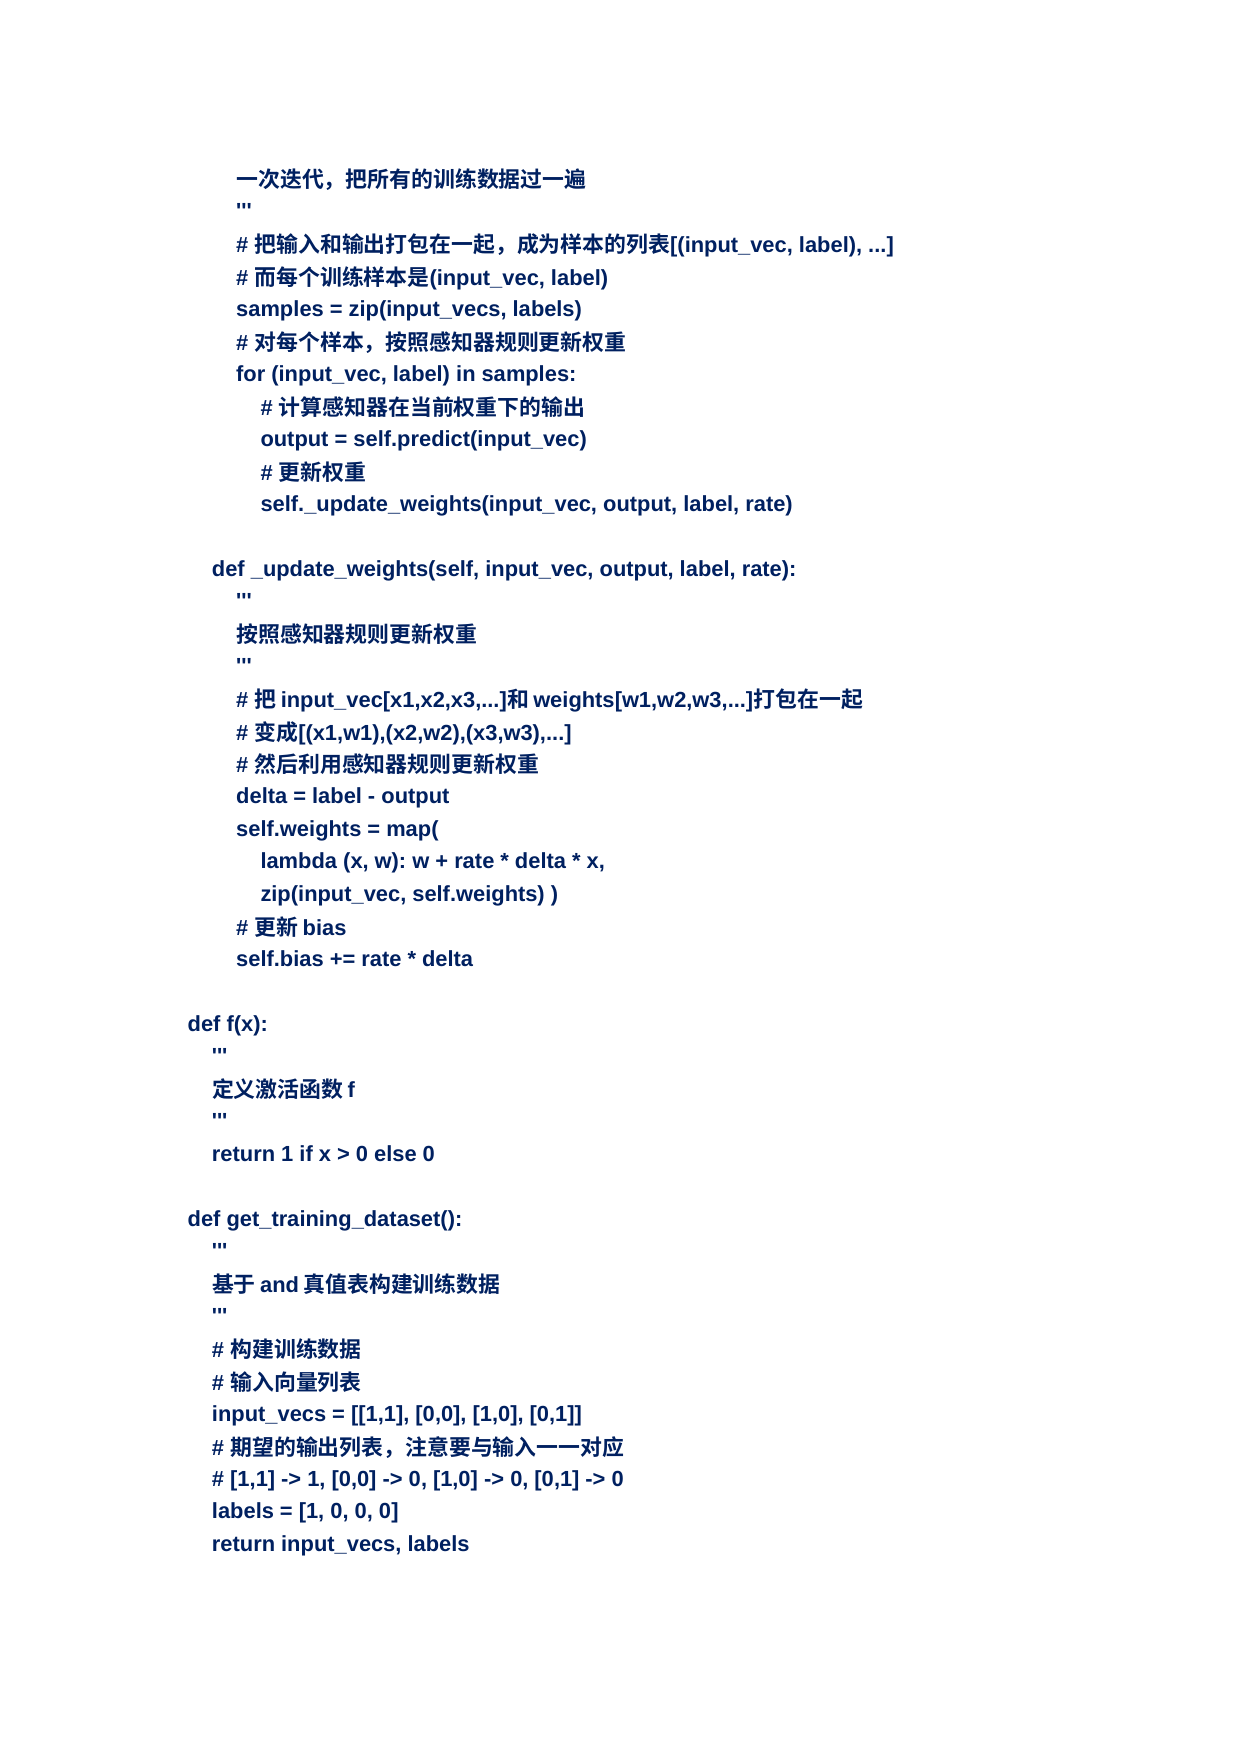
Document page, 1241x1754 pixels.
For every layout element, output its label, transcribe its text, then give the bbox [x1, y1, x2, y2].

list def _update_weights(self, input_vec, output, label, rate): [187, 552, 1053, 584]
list # 而每个训练样本是(input_vec, label) [187, 259, 1053, 292]
list # 对每个样本，按照感知器规则更新权重 [187, 324, 1053, 357]
list # 把输入和输出打包在一起，成为样本的列表[(input_vec, label), ...] [187, 227, 1053, 259]
list ''' [187, 584, 1053, 617]
list # 期望的输出列表，注意要与输入一一对应 [187, 1429, 1053, 1462]
list # 变成[(x1,w1),(x2,w2),(x3,w3),...] [187, 714, 1053, 747]
list ''' [187, 1104, 1053, 1137]
list # 然后利用感知器规则更新权重 [187, 747, 1053, 779]
list for (input_vec, label) in samples: [187, 357, 1053, 389]
list self.weights = map( [187, 812, 1053, 844]
list samples = zip(input_vecs, labels) [187, 292, 1053, 324]
list def f(x): [187, 1007, 1053, 1039]
list # [1,1] -> 1, [0,0] -> 0, [1,0] -> 0, [0,1] -> 0 [187, 1462, 1053, 1494]
list ''' [187, 1039, 1053, 1072]
list # 把input_vec[x1,x2,x3,...]和weights[w1,w2,w3,...]打包在一起 [187, 682, 1053, 714]
list # 更新权重 [187, 454, 1053, 487]
list self.bias += rate * delta [187, 942, 1053, 974]
list ''' [187, 1299, 1053, 1332]
list 基于and真值表构建训练数据 [187, 1267, 1053, 1299]
list self._update_weights(input_vec, output, label, rate) [187, 487, 1053, 519]
list ''' [187, 1234, 1053, 1267]
list ''' [187, 649, 1053, 682]
list return 1 if x > 0 else 0 [187, 1137, 1053, 1169]
list output = self.predict(input_vec) [187, 422, 1053, 454]
list lambda (x, w): w + rate * delta * x, [187, 844, 1053, 877]
list return input_vecs, labels [187, 1527, 1053, 1559]
list ''' [187, 194, 1053, 227]
list def get_training_dataset(): [187, 1202, 1053, 1234]
list # 更新bias [187, 909, 1053, 942]
list 定义激活函数f [187, 1072, 1053, 1104]
list labels = [1, 0, 0, 0] [187, 1494, 1053, 1527]
list # 输入向量列表 [187, 1364, 1053, 1397]
list 一次迭代，把所有的训练数据过一遍 [187, 162, 1053, 194]
list zip(input_vec, self.weights) ) [187, 877, 1053, 909]
list input_vecs = [[1,1], [0,0], [1,0], [0,1]] [187, 1397, 1053, 1429]
list # 计算感知器在当前权重下的输出 [187, 389, 1053, 422]
list # 构建训练数据 [187, 1332, 1053, 1364]
list delta = label - output [187, 779, 1053, 812]
list 按照感知器规则更新权重 [187, 617, 1053, 649]
